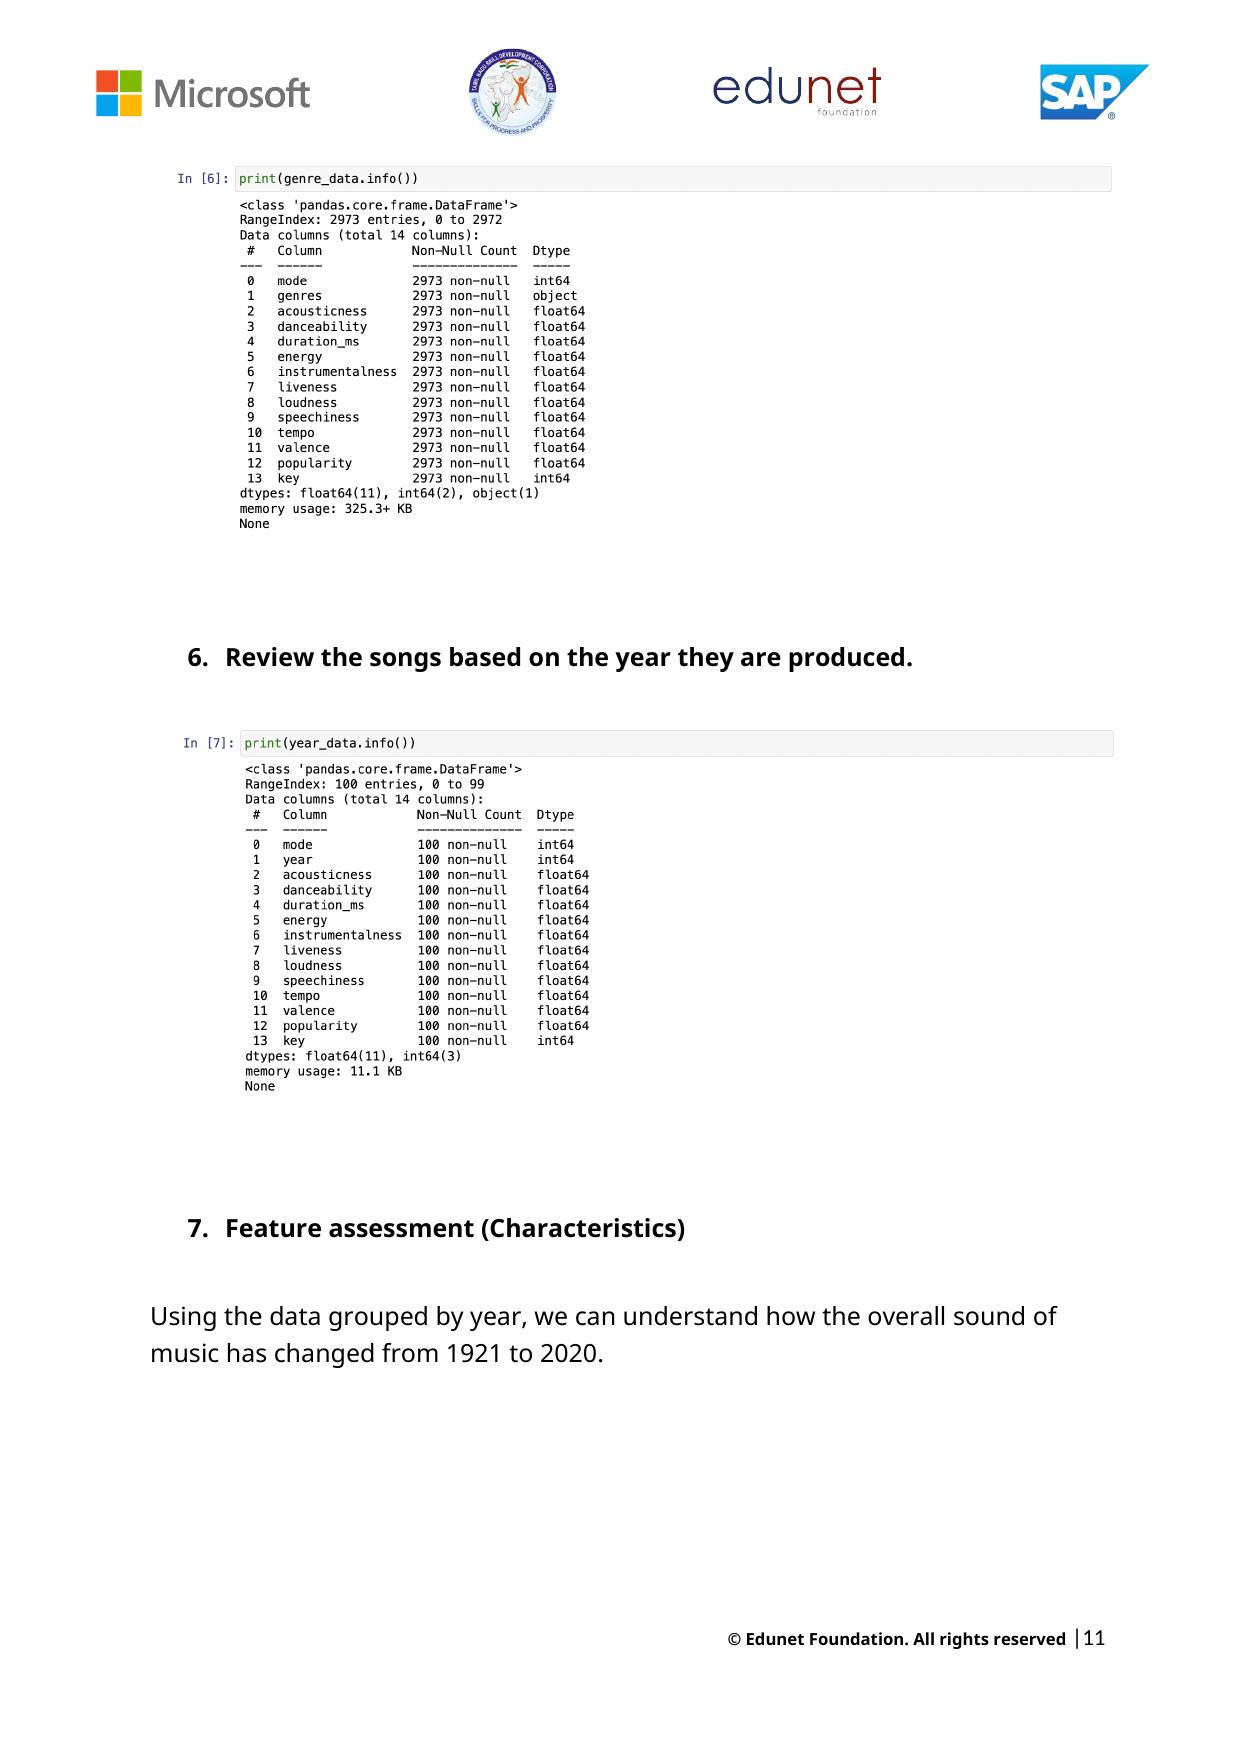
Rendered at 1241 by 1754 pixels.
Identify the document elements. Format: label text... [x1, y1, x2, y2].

list Feature assessment (Characteristics) [187, 1211, 1105, 1245]
picture [466, 45, 558, 137]
text Using the data grouped by year, we can understand how the overall sound of music has changed from 1921 to 2020. [150, 1299, 1105, 1369]
picture [1039, 63, 1151, 121]
list Review the songs based on the year they are produced. [187, 639, 1105, 673]
picture [706, 60, 889, 122]
picture [91, 65, 316, 121]
picture [150, 720, 1125, 1099]
picture [150, 150, 1125, 540]
